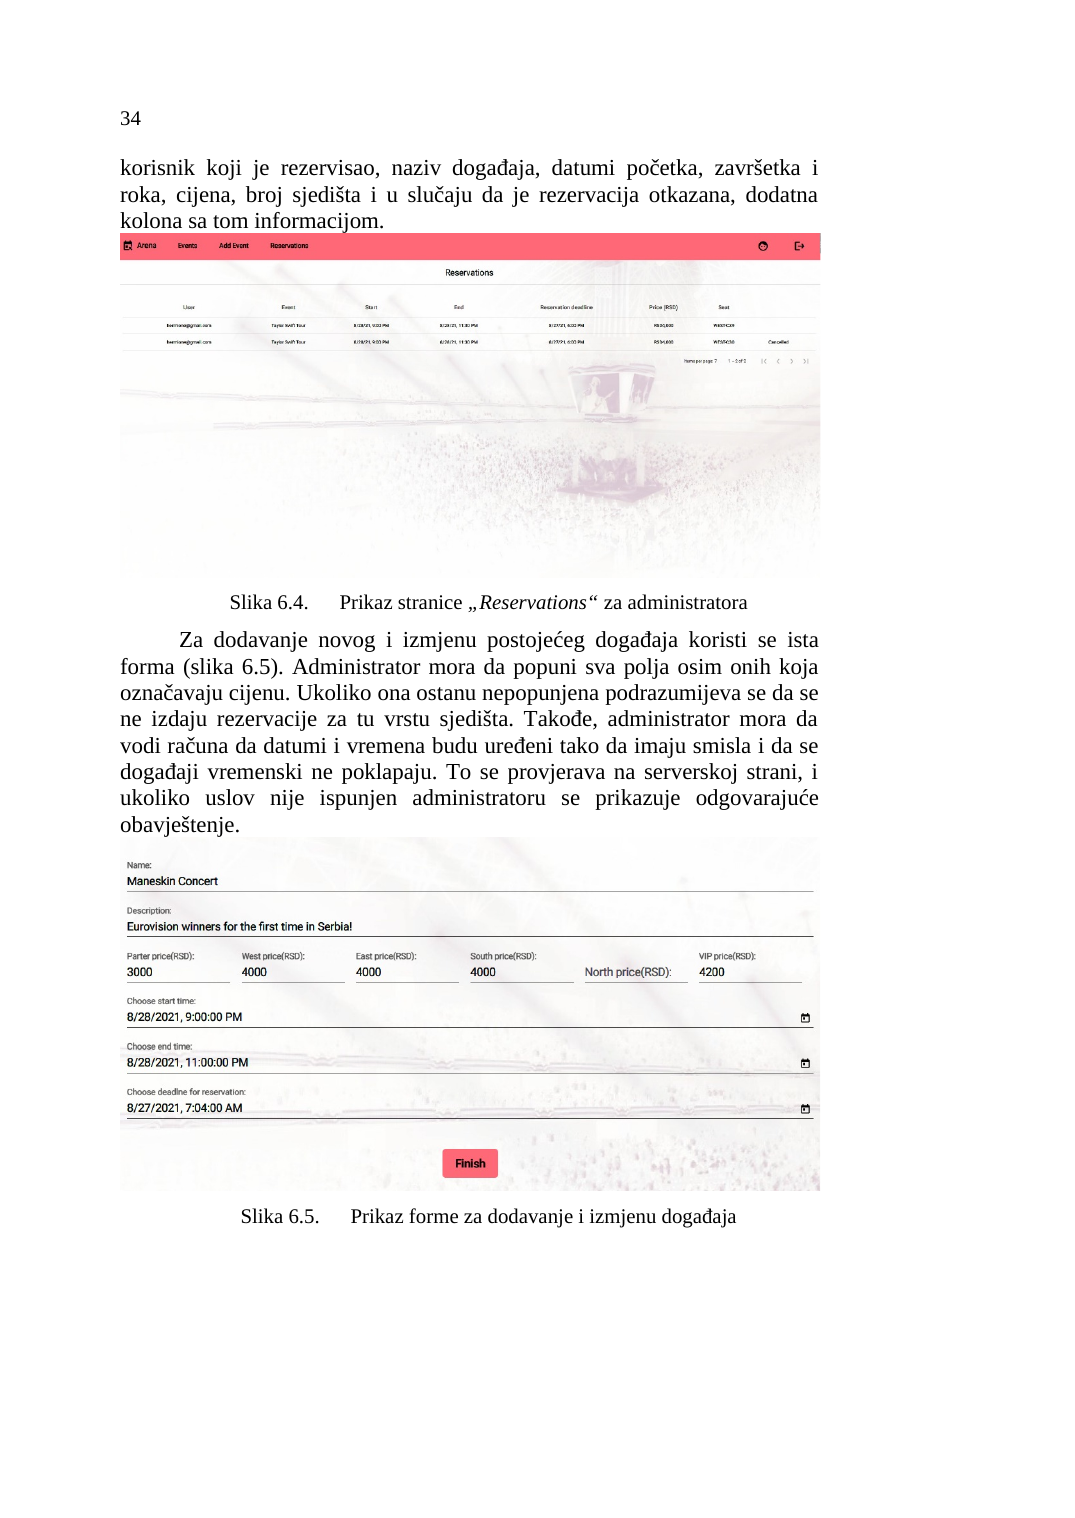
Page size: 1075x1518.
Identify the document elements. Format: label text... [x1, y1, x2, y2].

picture [120, 233, 821, 578]
text Za dodavanje novog i izmjenu postojećeg događaja koristi se ista forma (slika 6.5). Administrator mora da popuni sva polja osim onih koja označavaju cijenu. Ukoliko ona ostanu nepopunjena podrazumijeva se da se ne izdaju rezervacije za tu vrstu sjedišta. Takođe, administrator mora da vodi računa da datumi i vremena budu uređeni tako da imaju smisla i da se događaji vremenski ne poklapaju. To se provjerava na serverskoj strani, i ukoliko uslov nije ispunjen administratoru se prikazuje odgovarajuće obavještenje. [120, 626, 820, 837]
picture [120, 837, 821, 1191]
list Prikaz stranice „Reservations“ za administratora [157, 590, 820, 614]
list Prikaz forme za dodavanje i izmjenu događaja [157, 1203, 820, 1228]
